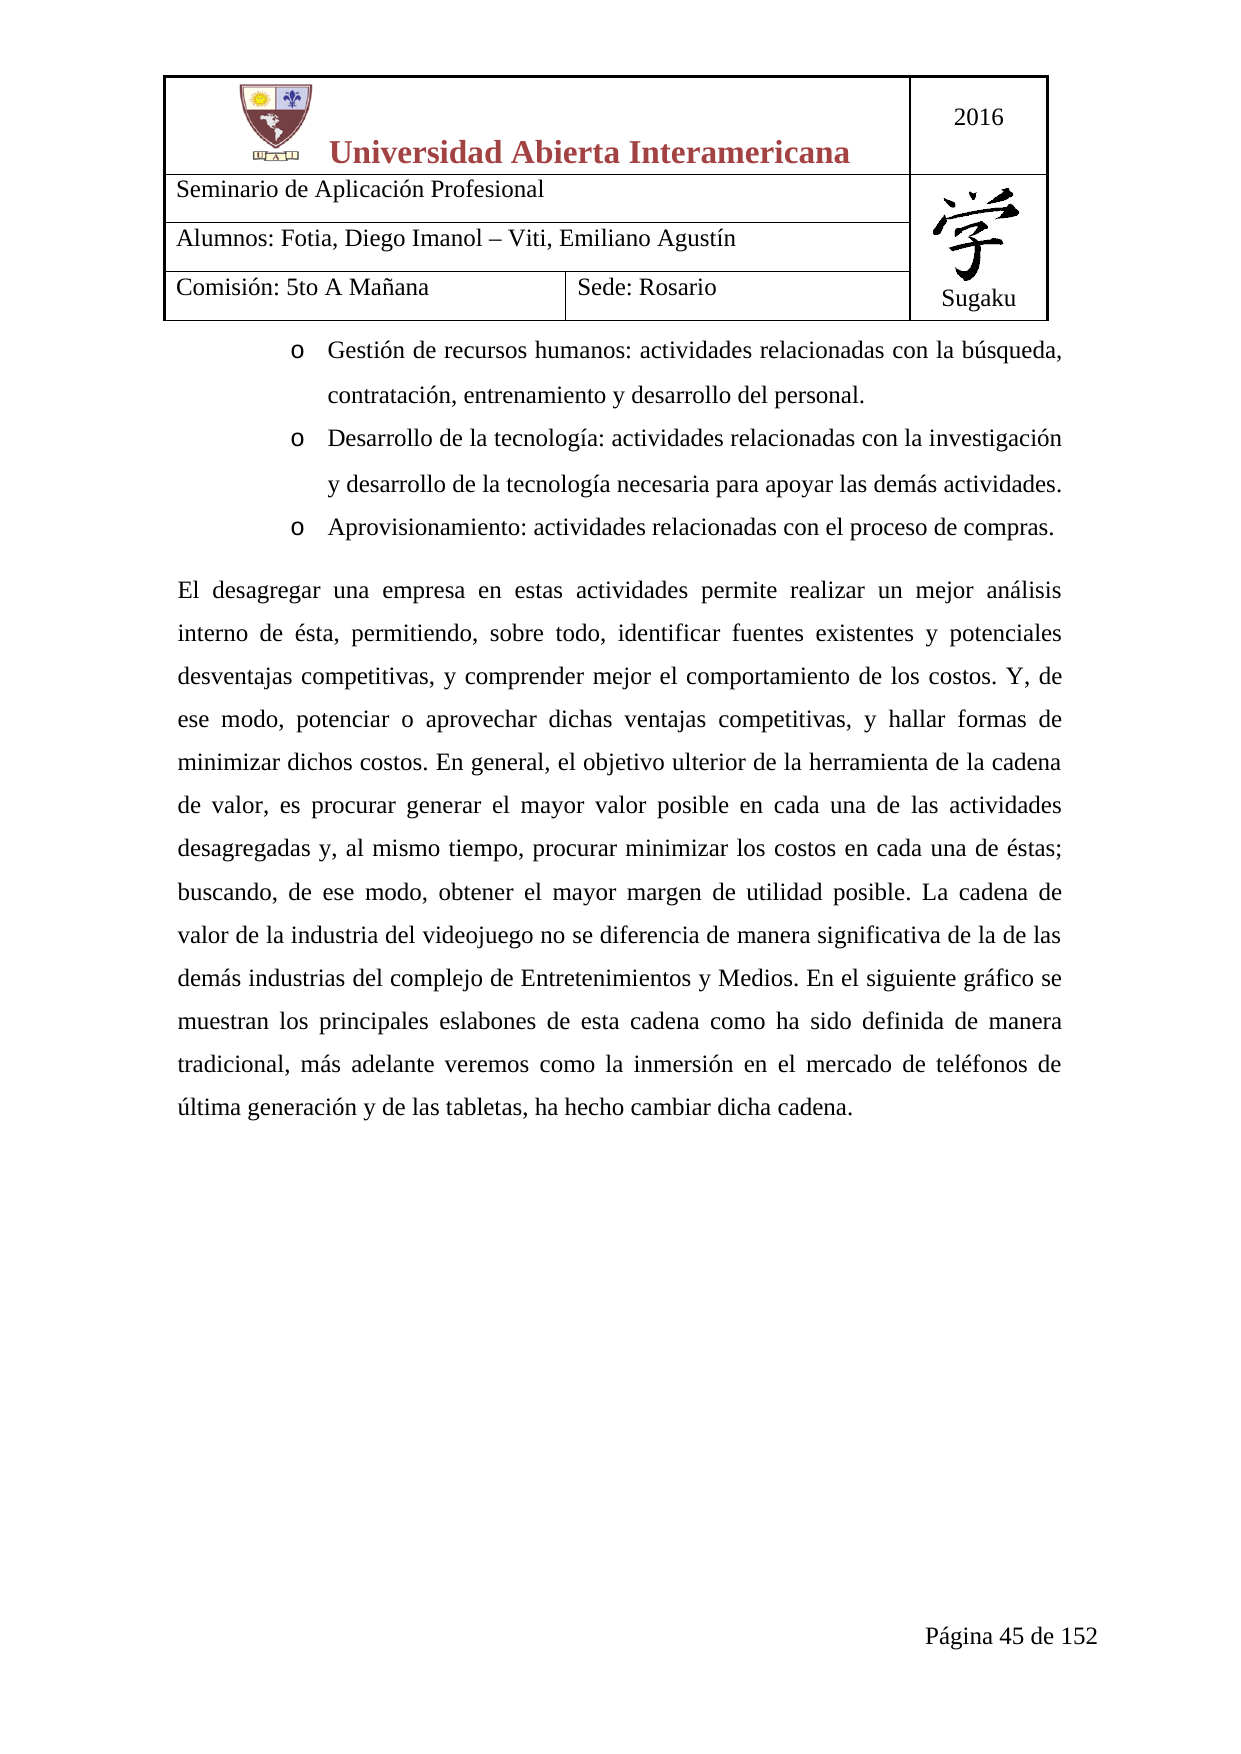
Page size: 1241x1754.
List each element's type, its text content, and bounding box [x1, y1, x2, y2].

text El desagregar una empresa en estas actividades permite realizar un mejor análisis interno de ésta, permitiendo, sobre todo, identificar fuentes existentes y potenciales desventajas competitivas, y comprender mejor el comportamiento de los costos. Y, de ese modo, potenciar o aprovechar dichas ventajas competitivas, y hallar formas de minimizar dichos costos. En general, el objetivo ulterior de la herramienta de la cadena de valor, es procurar generar el mayor valor posible en cada una de las actividades desagregadas y, al mismo tiempo, procurar minimizar los costos en cada una de éstas; buscando, de ese modo, obtener el mayor margen de utilidad posible. La cadena de valor de la industria del videojuego no se diferencia de manera significativa de la de las demás industrias del complejo de Entretenimientos y Medios. En el siguiente gráfico se muestran los principales eslabones de esta cadena como ha sido definida de manera tradicional, más adelante veremos como la inmersión en el mercado de teléfonos de última generación y de las tabletas, ha hecho cambiar dicha cadena. [177, 575, 1063, 1121]
picture [223, 78, 329, 164]
picture [927, 181, 1030, 284]
list Gestión de recursos humanos: actividades relacionadas con la búsqueda, contratación, entrenamiento y desarrollo del personal. [290, 148, 1063, 409]
list Desarrollo de la tecnología: actividades relacionadas con la investigación y desarrollo de la tecnología necesaria para apoyar las demás actividades. [290, 423, 1063, 497]
list Aprovisionamiento: actividades relacionadas con el proceso de compras. [290, 512, 1063, 543]
